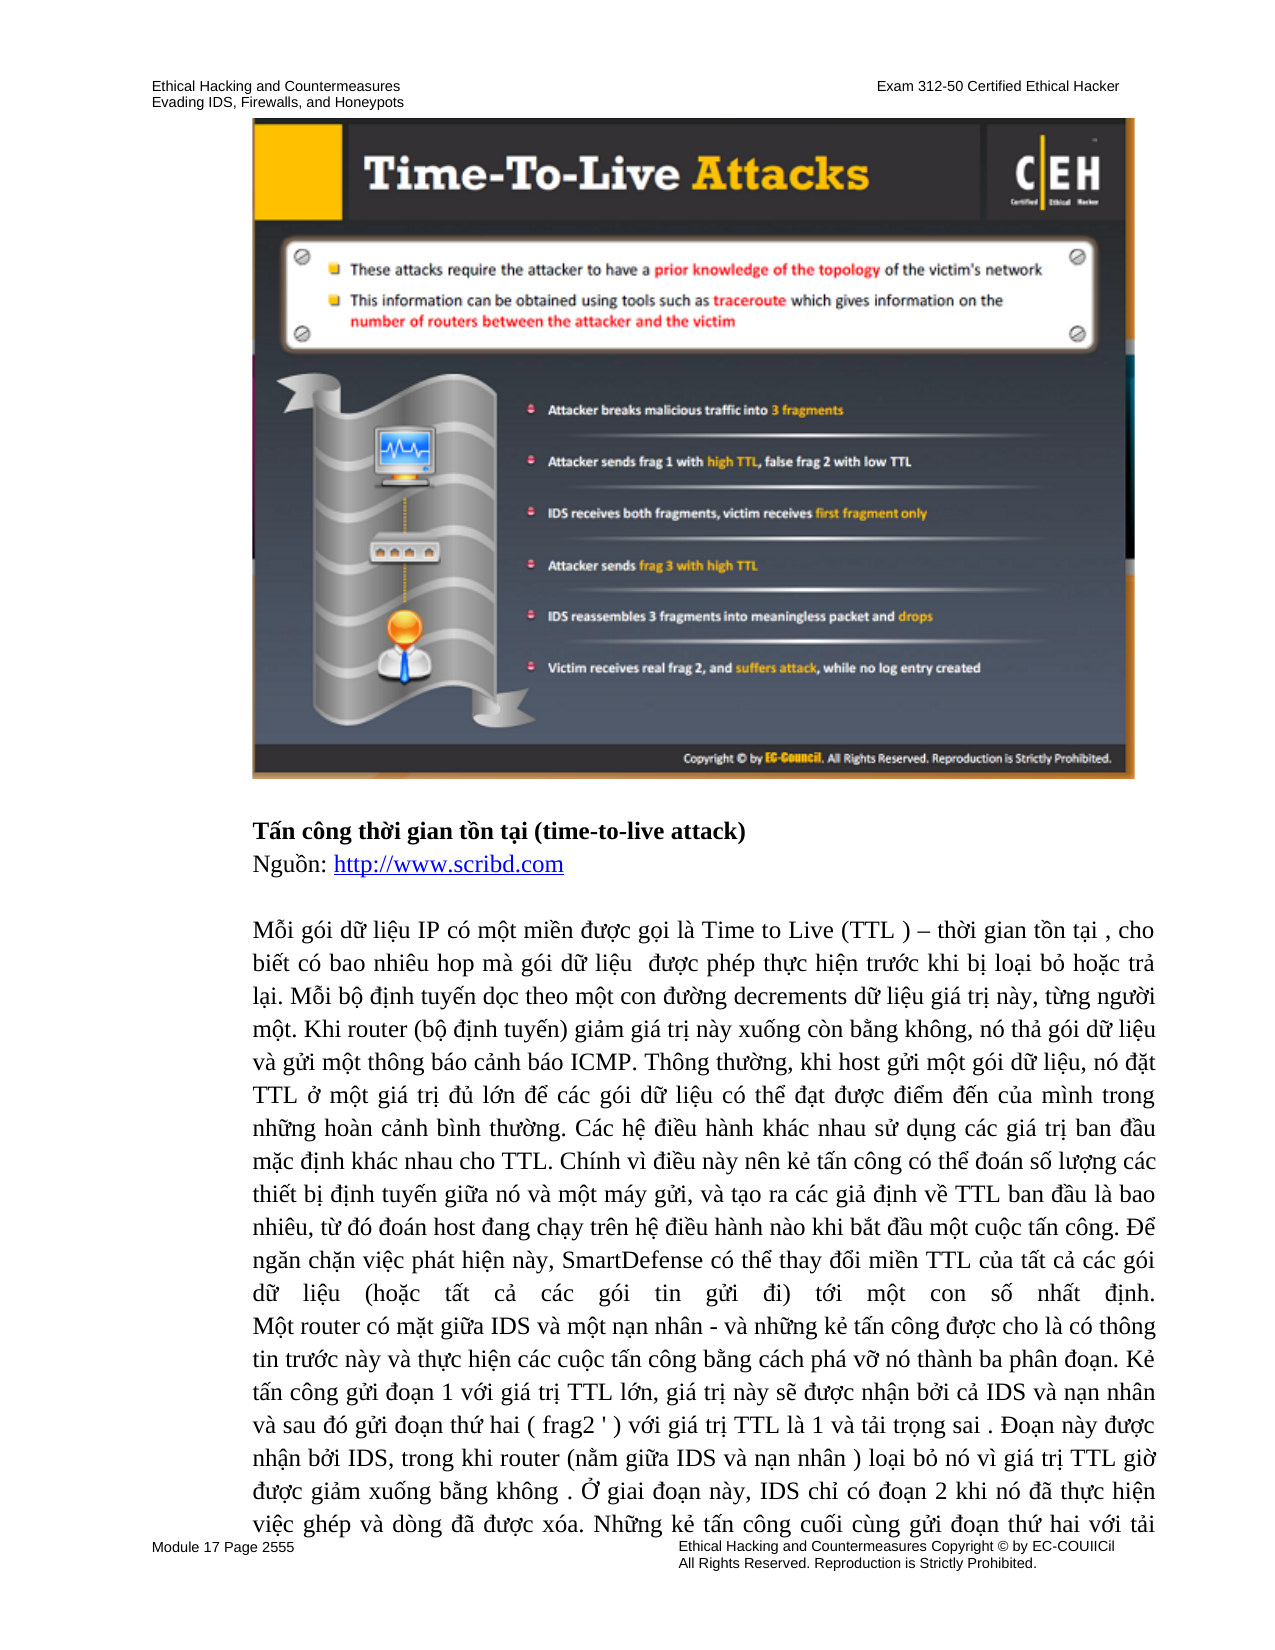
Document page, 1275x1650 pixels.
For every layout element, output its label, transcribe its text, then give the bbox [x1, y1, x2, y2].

picture [252, 118, 1135, 779]
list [252, 882, 1157, 1538]
list Tấn công thời gian tồn tại (time-to-live attack) Nguồn: http://www.scribd.com [252, 816, 1157, 878]
